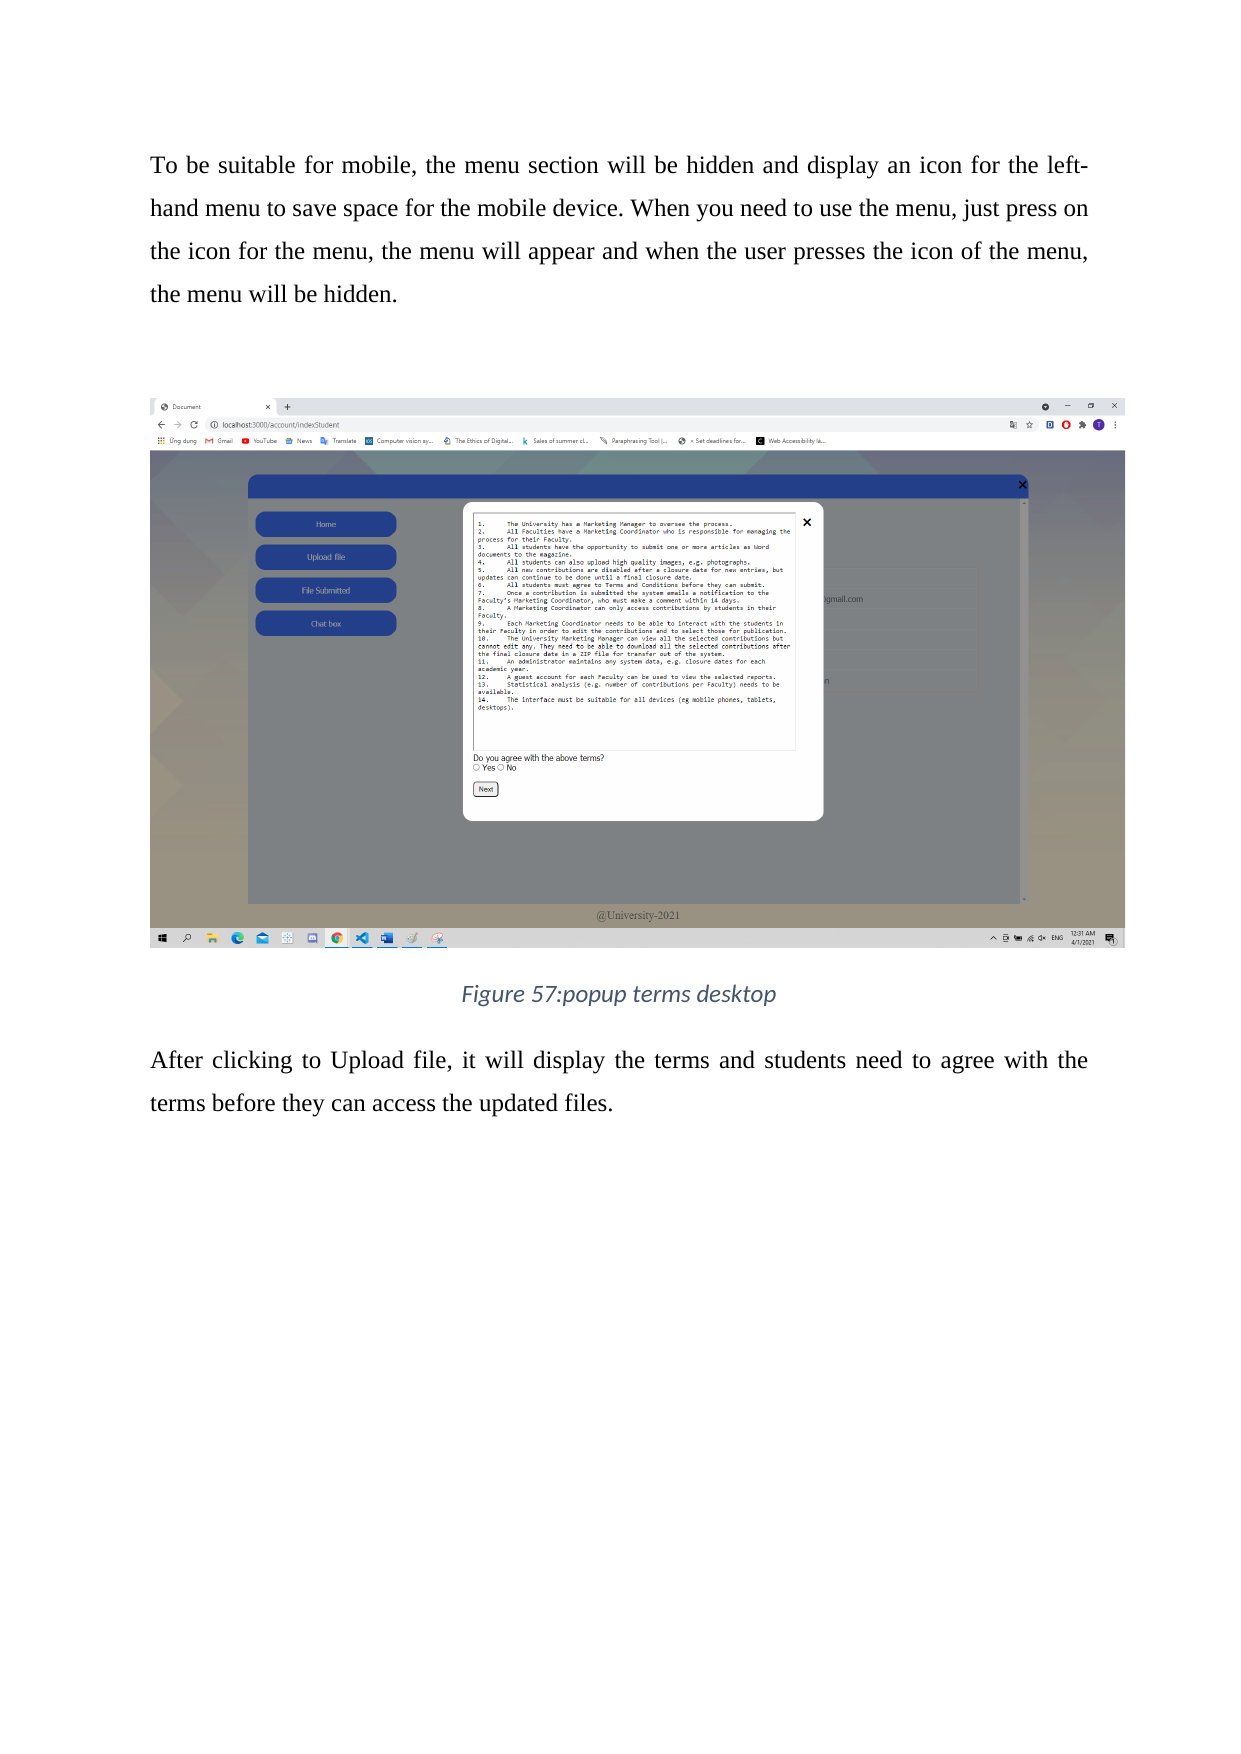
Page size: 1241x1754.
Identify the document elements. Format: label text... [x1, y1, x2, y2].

picture [150, 398, 1125, 948]
text To be suitable for mobile, the menu section will be hidden and display an icon for the left-hand menu to save space for the mobile device. When you need to use the menu, just press on the icon for the menu, the menu will appear and when the user presses the icon of the menu, the menu will be hidden. [150, 150, 1090, 308]
text Figure 57:popup terms desktop [150, 978, 1090, 1009]
text After clicking to Upload file, it will display the terms and students need to agree with the terms before they can access the updated files. [150, 1045, 1090, 1117]
